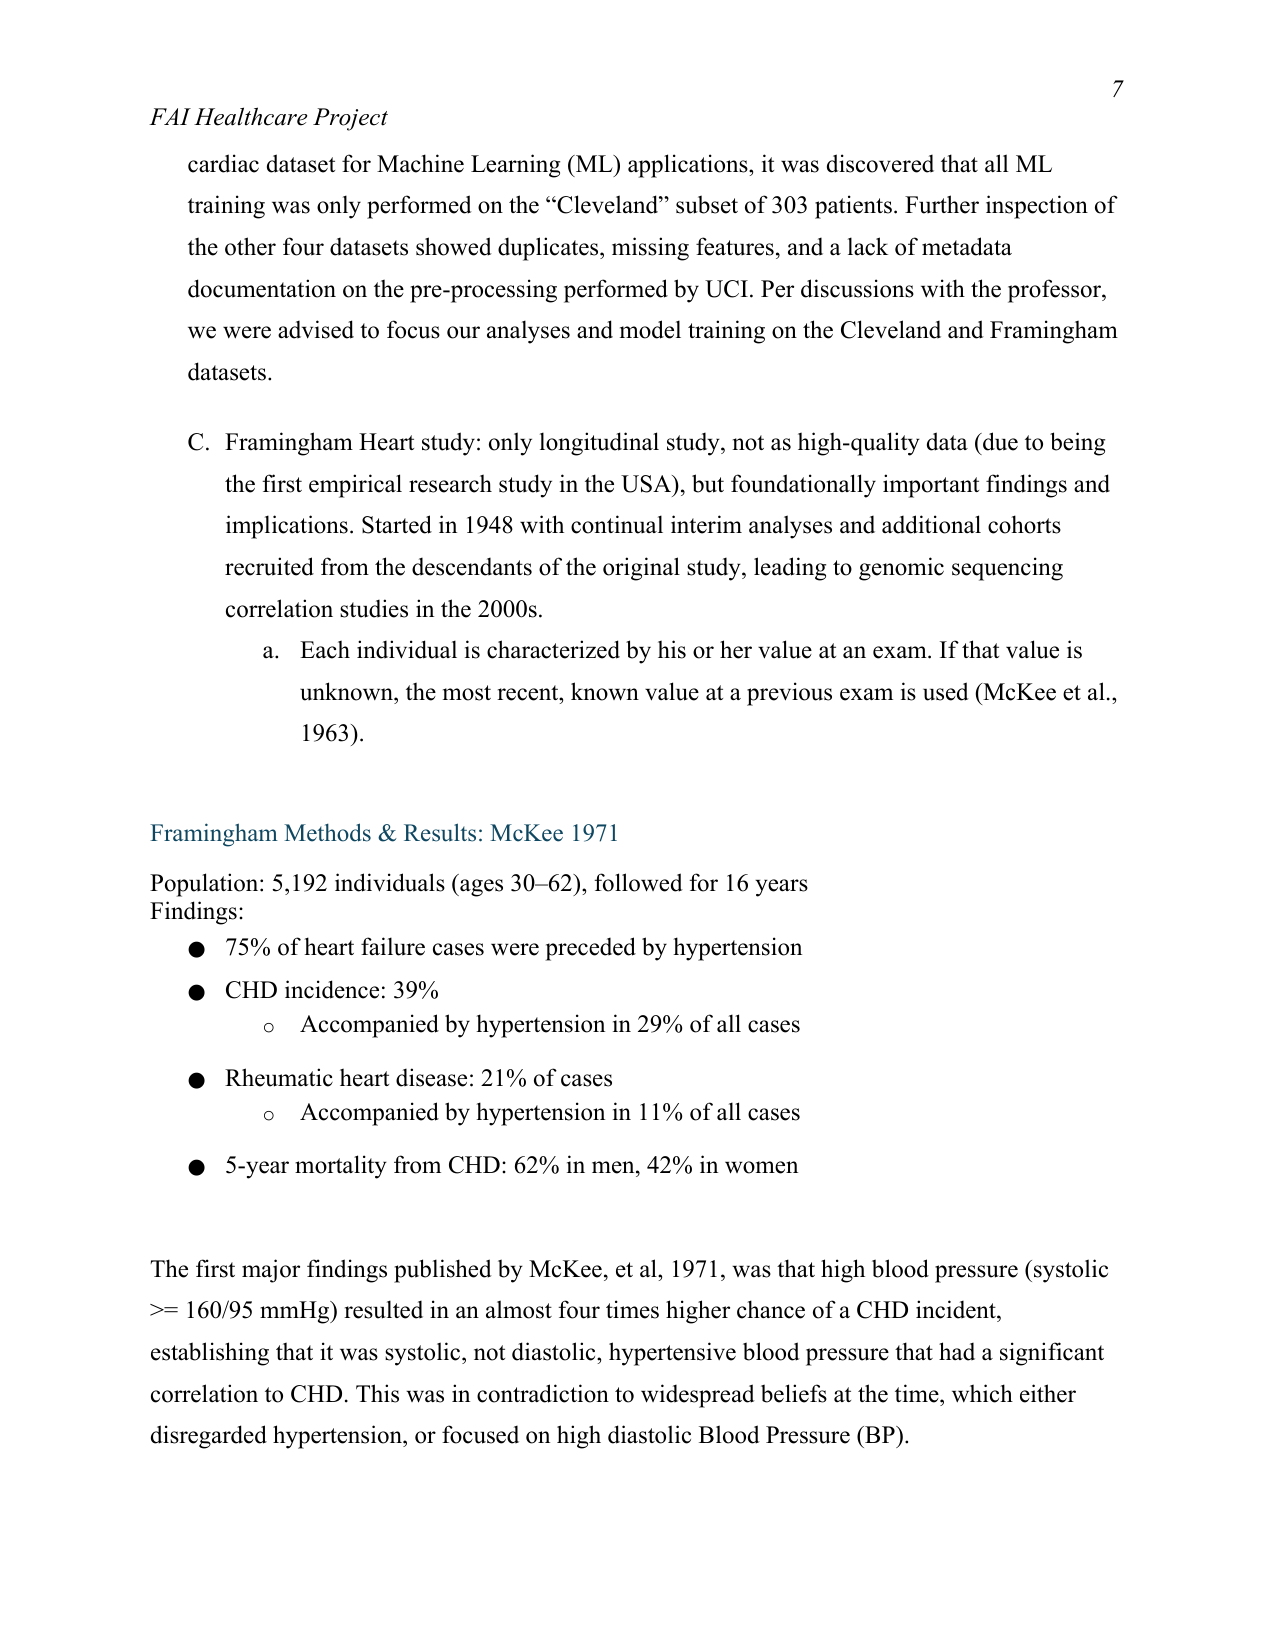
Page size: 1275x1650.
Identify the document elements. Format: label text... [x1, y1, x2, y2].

text Population: 5,192 individuals (ages 30–62), followed for 16 years [150, 869, 1125, 897]
list Accompanied by hypertension in 11% of all cases [262, 1098, 1125, 1126]
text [187, 150, 1125, 386]
text The first major findings published by McKee, et al, 1971, was that high blood pressure (systolic >= 160/95 mmHg) resulted in an almost four times higher chance of a CHD incident, establishing that it was systolic, not diastolic, hypertensive blood pressure that had a significant correlation to CHD. This was in contradiction to widespread beliefs at the time, which either disregarded hypertension, or focused on high diastolic Blood Pressure (BP). [150, 1255, 1125, 1449]
list CHD incidence: 39% [187, 967, 1125, 1010]
list 75% of heart failure cases were preceded by hypertension [187, 924, 1125, 967]
list Each individual is characterized by his or her value at an exam. If that value is unknown, the most recent, known value at a previous exam is used (McKee et al., 1963). [262, 636, 1125, 747]
list Rheumatic heart disease: 21% of cases [187, 1055, 1125, 1098]
text Findings: [150, 897, 1125, 924]
list 5-year mortality from CHD: 62% in men, 42% in women [187, 1143, 1125, 1186]
list Framingham Heart study: only longitudinal study, not as high-quality data (due to being the first empirical research study in the USA), but foundationally important findings and implications. Started in 1948 with continual interim analyses and additional cohorts recruited from the descendants of the original study, leading to genomic sequencing correlation studies in the 2000s. [187, 428, 1125, 622]
list Accompanied by hypertension in 29% of all cases [262, 1010, 1125, 1038]
subtitle Framingham Methods & Results: McKee 1971 [150, 819, 1125, 847]
